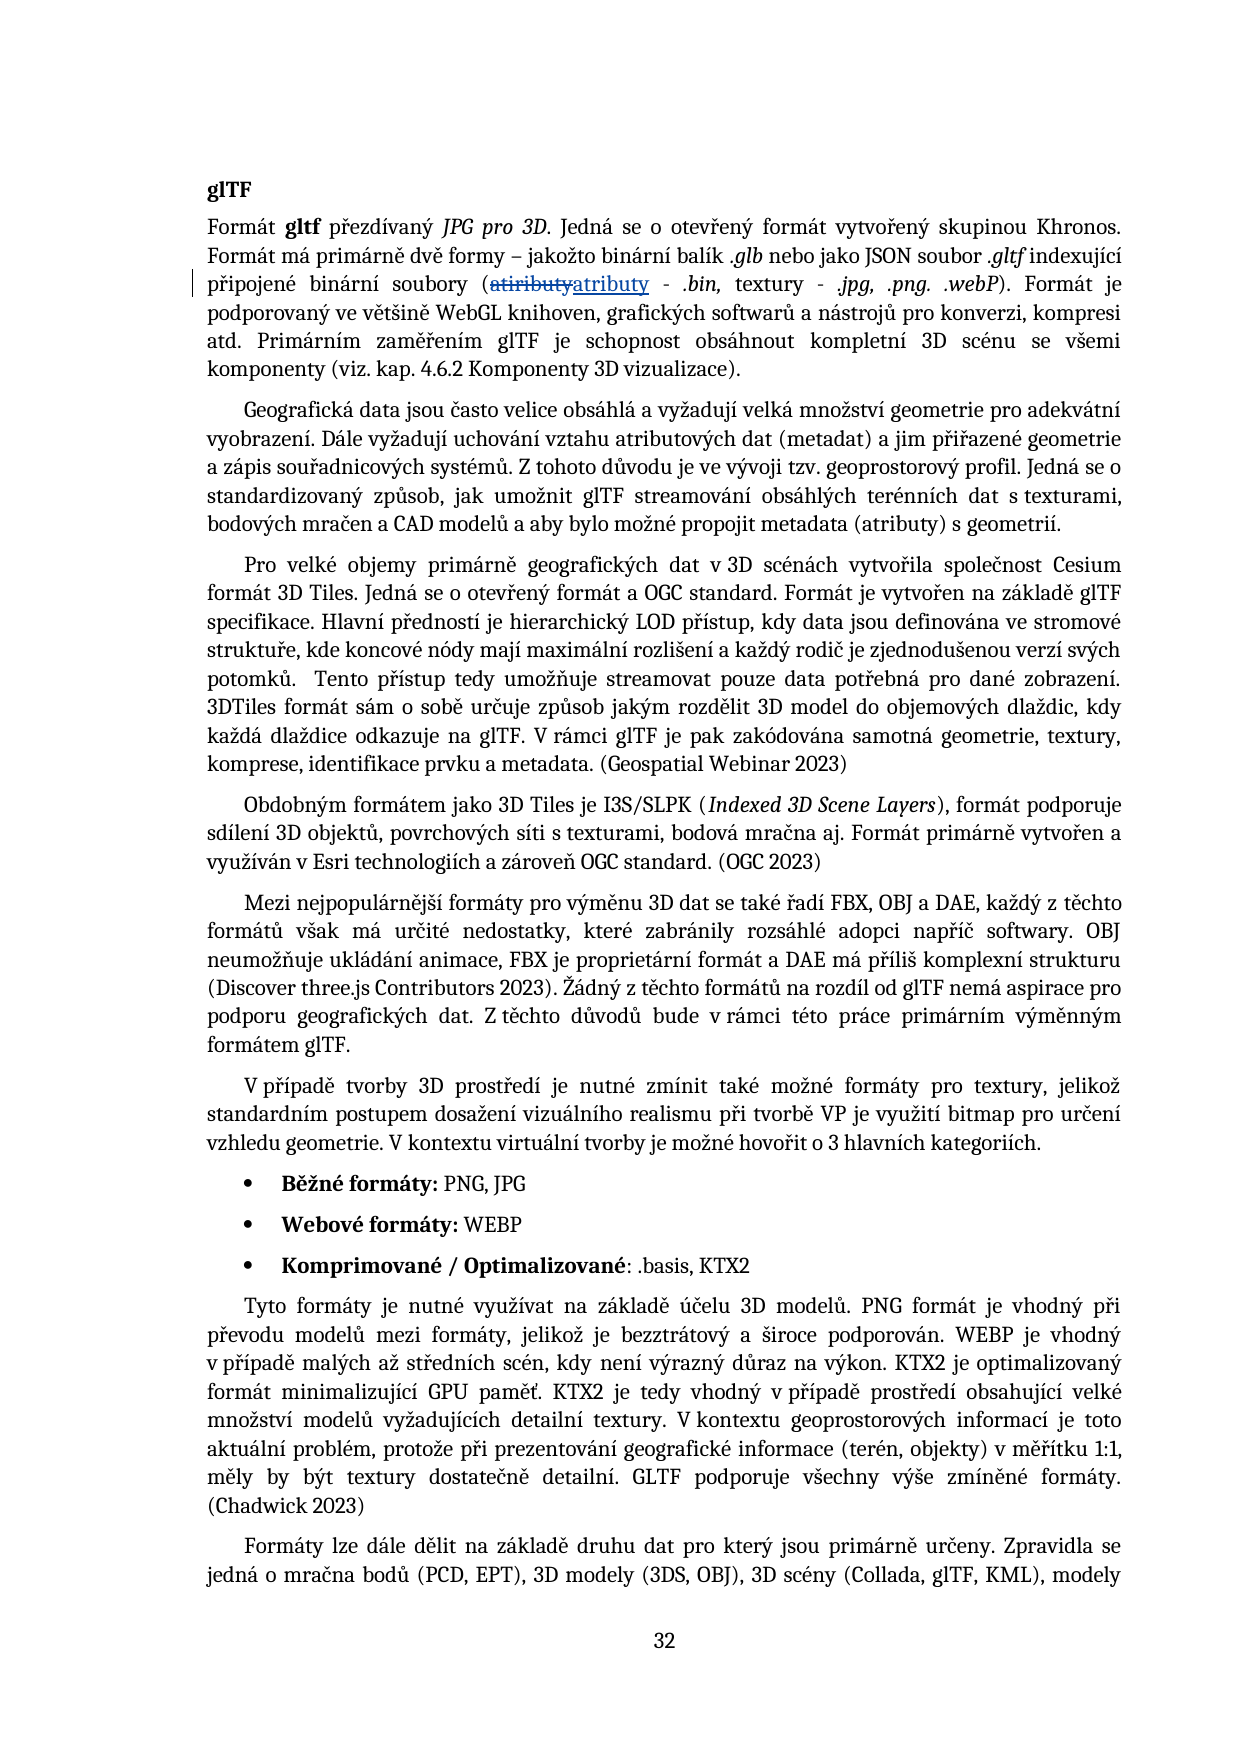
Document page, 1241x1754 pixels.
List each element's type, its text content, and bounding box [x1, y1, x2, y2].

text Mezi nejpopulárnější formáty pro výměnu 3D dat se také řadí FBX, OBJ a DAE, každý z těchto formátů však má určité nedostatky, které zabránily rozsáhlé adopci napříč softwary. OBJ neumožňuje ukládání animace, FBX je proprietární formát a DAE má příliš komplexní strukturu (Discover three.js Contributors 2023). Žádný z těchto formátů na rozdíl od glTF nemá aspirace pro podporu geografických dat. Z těchto důvodů bude v rámci této práce primárním výměnným formátem glTF. [207, 889, 1122, 1058]
list Webové formáty: WEBP [244, 1211, 1122, 1238]
text Obdobným formátem jako 3D Tiles je I3S/SLPK (Indexed 3D Scene Layers), formát podporuje sdílení 3D objektů, povrchových síti s texturami, bodová mračna aj. Formát primárně vytvořen a využíván v Esri technologiích a zároveň OGC standard. (OGC 2023) [207, 792, 1122, 875]
text Pro velké objemy primárně geografických dat v 3D scénách vytvořila společnost Cesium formát 3D Tiles. Jedná se o otevřený formát a OGC standard. Formát je vytvořen na základě glTF specifikace. Hlavní předností je hierarchický LOD přístup, kdy data jsou definována ve stromové struktuře, kde koncové nódy mají maximální rozlišení a každý rodič je zjednodušenou verzí svých potomků. Tento přístup tedy umožňuje streamovat pouze data potřebná pro dané zobrazení. 3DTiles formát sám o sobě určuje způsob jakým rozdělit 3D model do objemových dlaždic, kdy každá dlaždice odkazuje na glTF. V rámci glTF je pak zakódována samotná geometrie, textury, komprese, identifikace prvku a metadata. (Geospatial Webinar 2023) [207, 552, 1122, 777]
text Formát gltf přezdívaný JPG pro 3D. Jedná se o otevřený formát vytvořený skupinou Khronos. Formát má primárně dvě formy – jakožto binární balík .glb nebo jako JSON soubor .gltf indexující připojené binární soubory ( - .bin, textury - .jpg, .png. .webP). Formát je podporovaný ve většině WebGL knihoven, grafických softwarů a nástrojů pro konverzi, kompresi atd. Primárním zaměřením glTF je schopnost obsáhnout kompletní 3D scénu se všemi komponenty (viz. kap. 3.6.2 Komponenty 3D vizualizace). [207, 214, 1122, 382]
list Komprimované / Optimalizované: .basis, KTX2 [244, 1252, 1122, 1279]
text Tyto formáty je nutné využívat na základě účelu 3D modelů. PNG formát je vhodný při převodu modelů mezi formáty, jelikož je bezztrátový a široce podporován. WEBP je vhodný v případě malých až středních scén, kdy není výrazný důraz na výkon. KTX2 je optimalizovaný formát minimalizující GPU paměť. KTX2 je tedy vhodný v případě prostředí obsahující velké množství modelů vyžadujících detailní textury. V kontextu geoprostorových informací je toto aktuální problém, protože při prezentování geografické informace (terén, objekty) v měřítku 1:1, měly by být textury dostatečně detailní. GLTF podporuje všechny výše zmíněné formáty. (Chadwick 2023) [207, 1293, 1122, 1519]
list Běžné formáty: PNG, JPG [244, 1171, 1122, 1197]
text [207, 1533, 1122, 1588]
text glTF [207, 177, 1122, 203]
text V případě tvorby 3D prostředí je nutné zmínit také možné formáty pro textury, jelikož standardním postupem dosažení vizuálního realismu při tvorbě VP je využití bitmap pro určení vzhledu geometrie. V kontextu virtuální tvorby je možné hovořit o 3 hlavních kategoriích. [207, 1073, 1122, 1156]
text Geografická data jsou často velice obsáhlá a vyžadují velká množství geometrie pro adekvátní vyobrazení. Dále vyžadují uchování vztahu atributových dat (metadat) a jim přiřazené geometrie a zápis souřadnicových systémů. Z tohoto důvodu je ve vývoji tzv. geoprostorový profil. Jedná se o standardizovaný způsob, jak umožnit glTF streamování obsáhlých terénních dat s texturami, bodových mračen a CAD modelů a aby bylo možné propojit metadata (atributy) s geometrií. [207, 397, 1122, 537]
